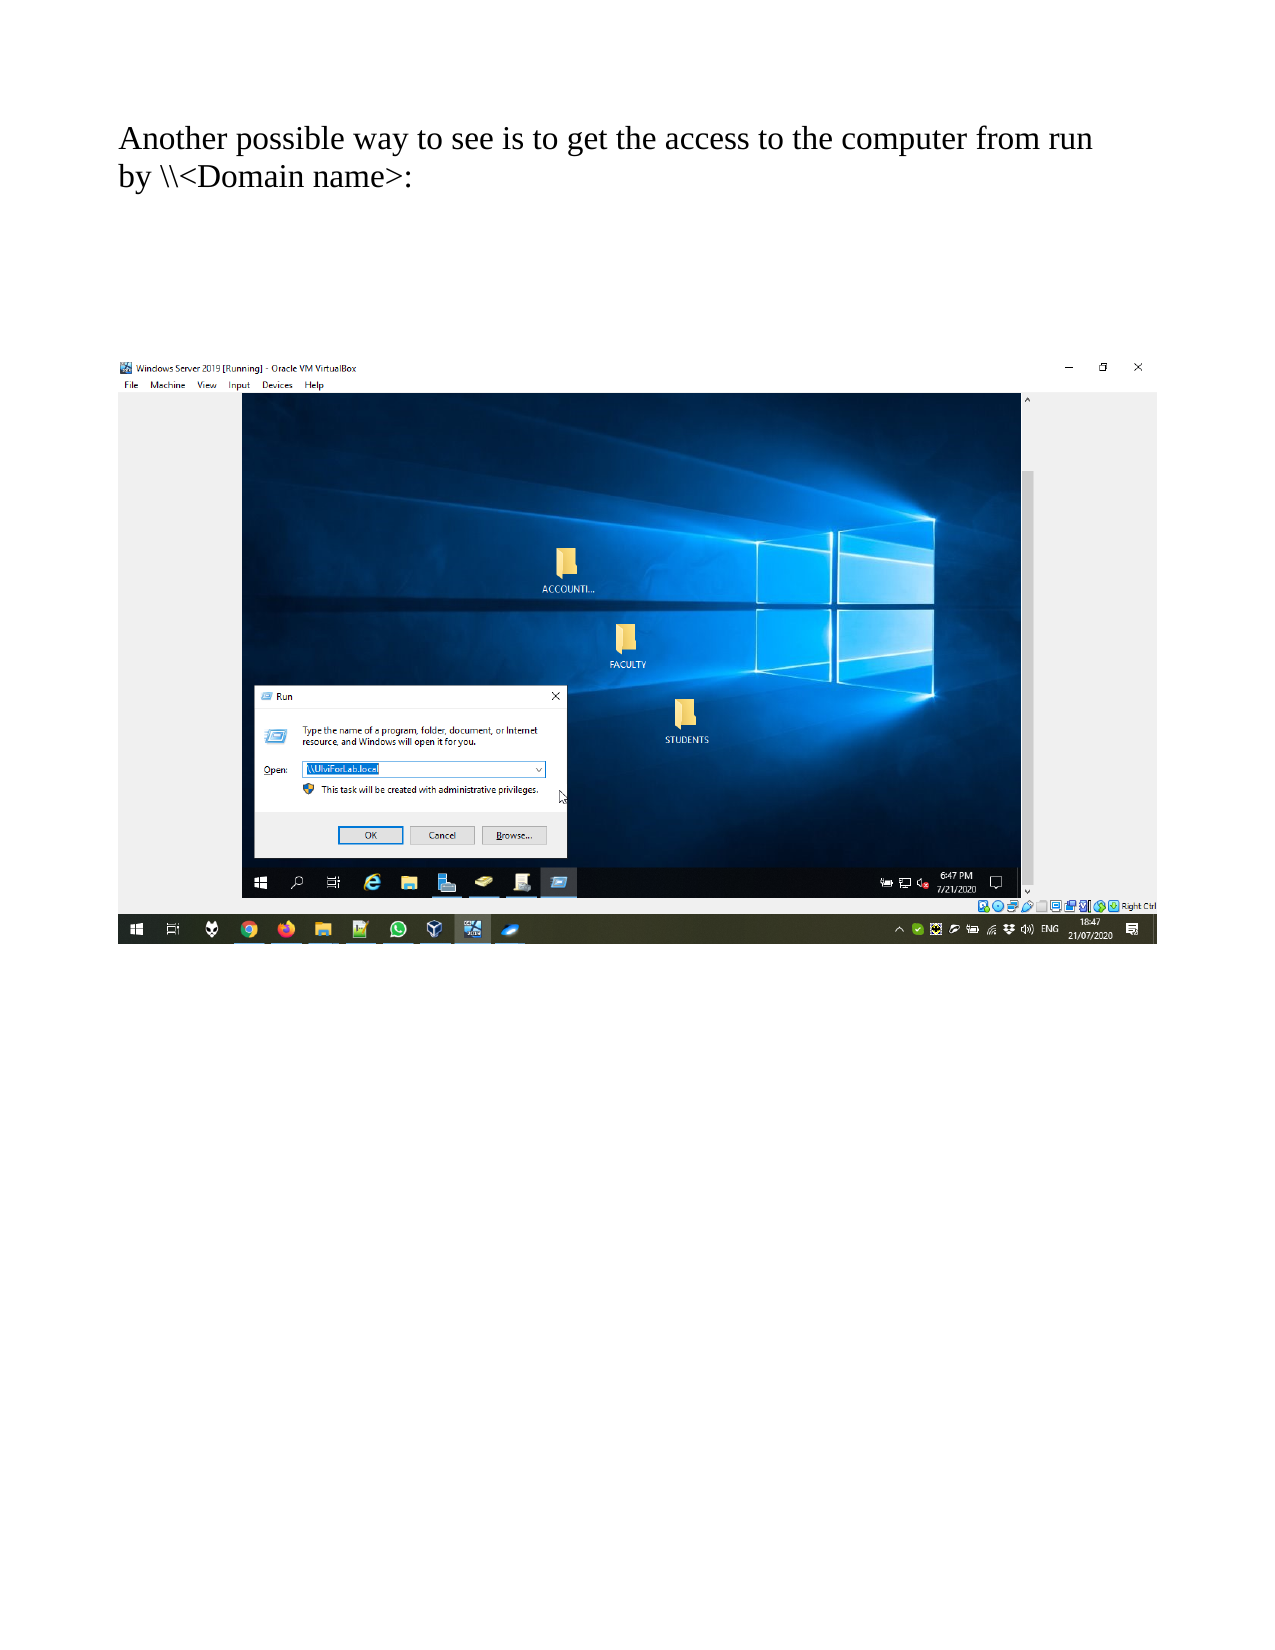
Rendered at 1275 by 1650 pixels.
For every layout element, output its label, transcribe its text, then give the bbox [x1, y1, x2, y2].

text Another possible way to see is to get the access to the computer from run by \\<Domain name>: [118, 118, 1157, 195]
picture [118, 360, 1157, 944]
